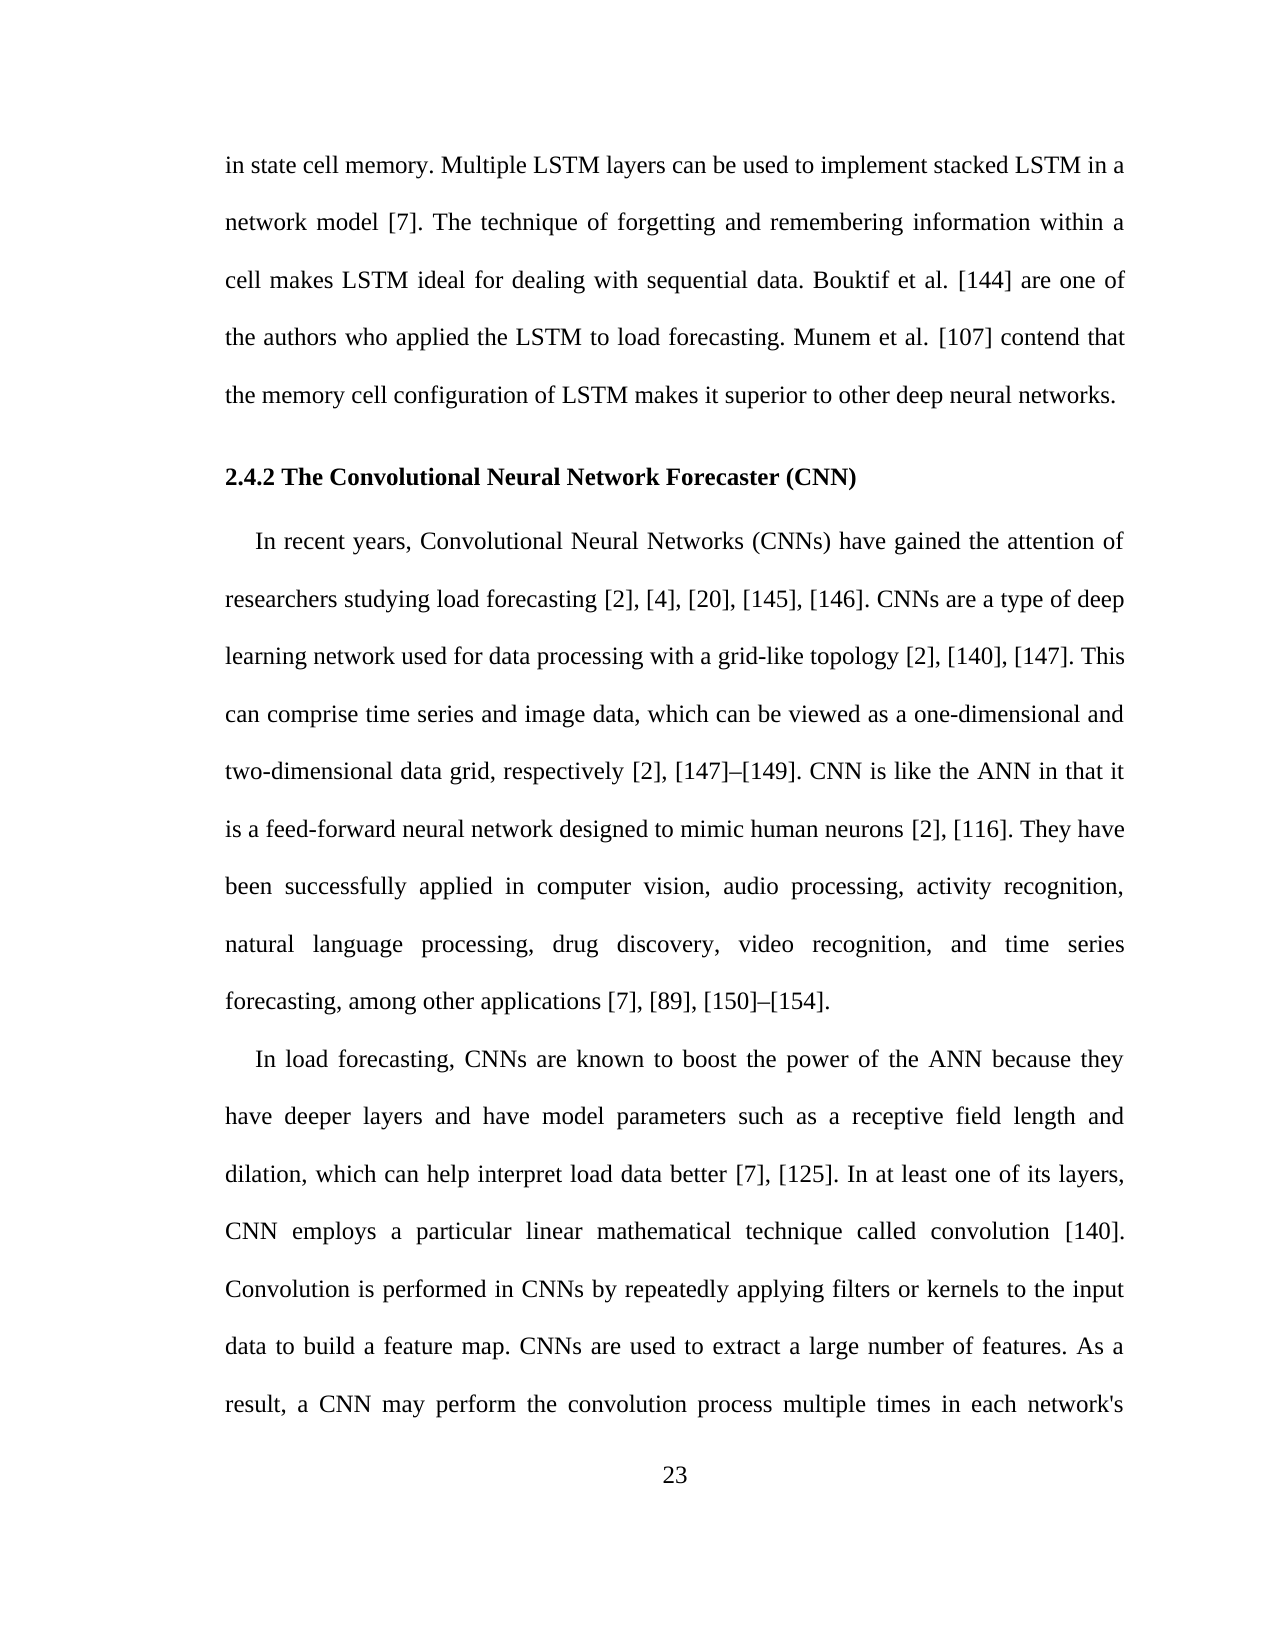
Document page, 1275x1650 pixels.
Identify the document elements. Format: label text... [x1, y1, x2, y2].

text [225, 1044, 1125, 1417]
subtitle 2.4.2 The Convolutional Neural Network Forecaster (CNN) [225, 462, 1125, 491]
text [225, 150, 1125, 409]
text In recent years, Convolutional Neural Networks (CNNs) have gained the attention of researchers studying load forecasting [2], [4], [20], [145], [146]. CNNs are a type of deep learning network used for data processing with a grid-like topology [2], [140], [147]. This can comprise time series and image data, which can be viewed as a one-dimensional and two-dimensional data grid, respectively [2], [147]–[149]. CNN is like the ANN in that it is a feed-forward neural network designed to mimic human neurons [2], [116]. They have been successfully applied in computer vision, audio processing, activity recognition, natural language processing, drug discovery, video recognition, and time series forecasting, among other applications [7], [89], [150]–[154]. [225, 526, 1125, 1015]
